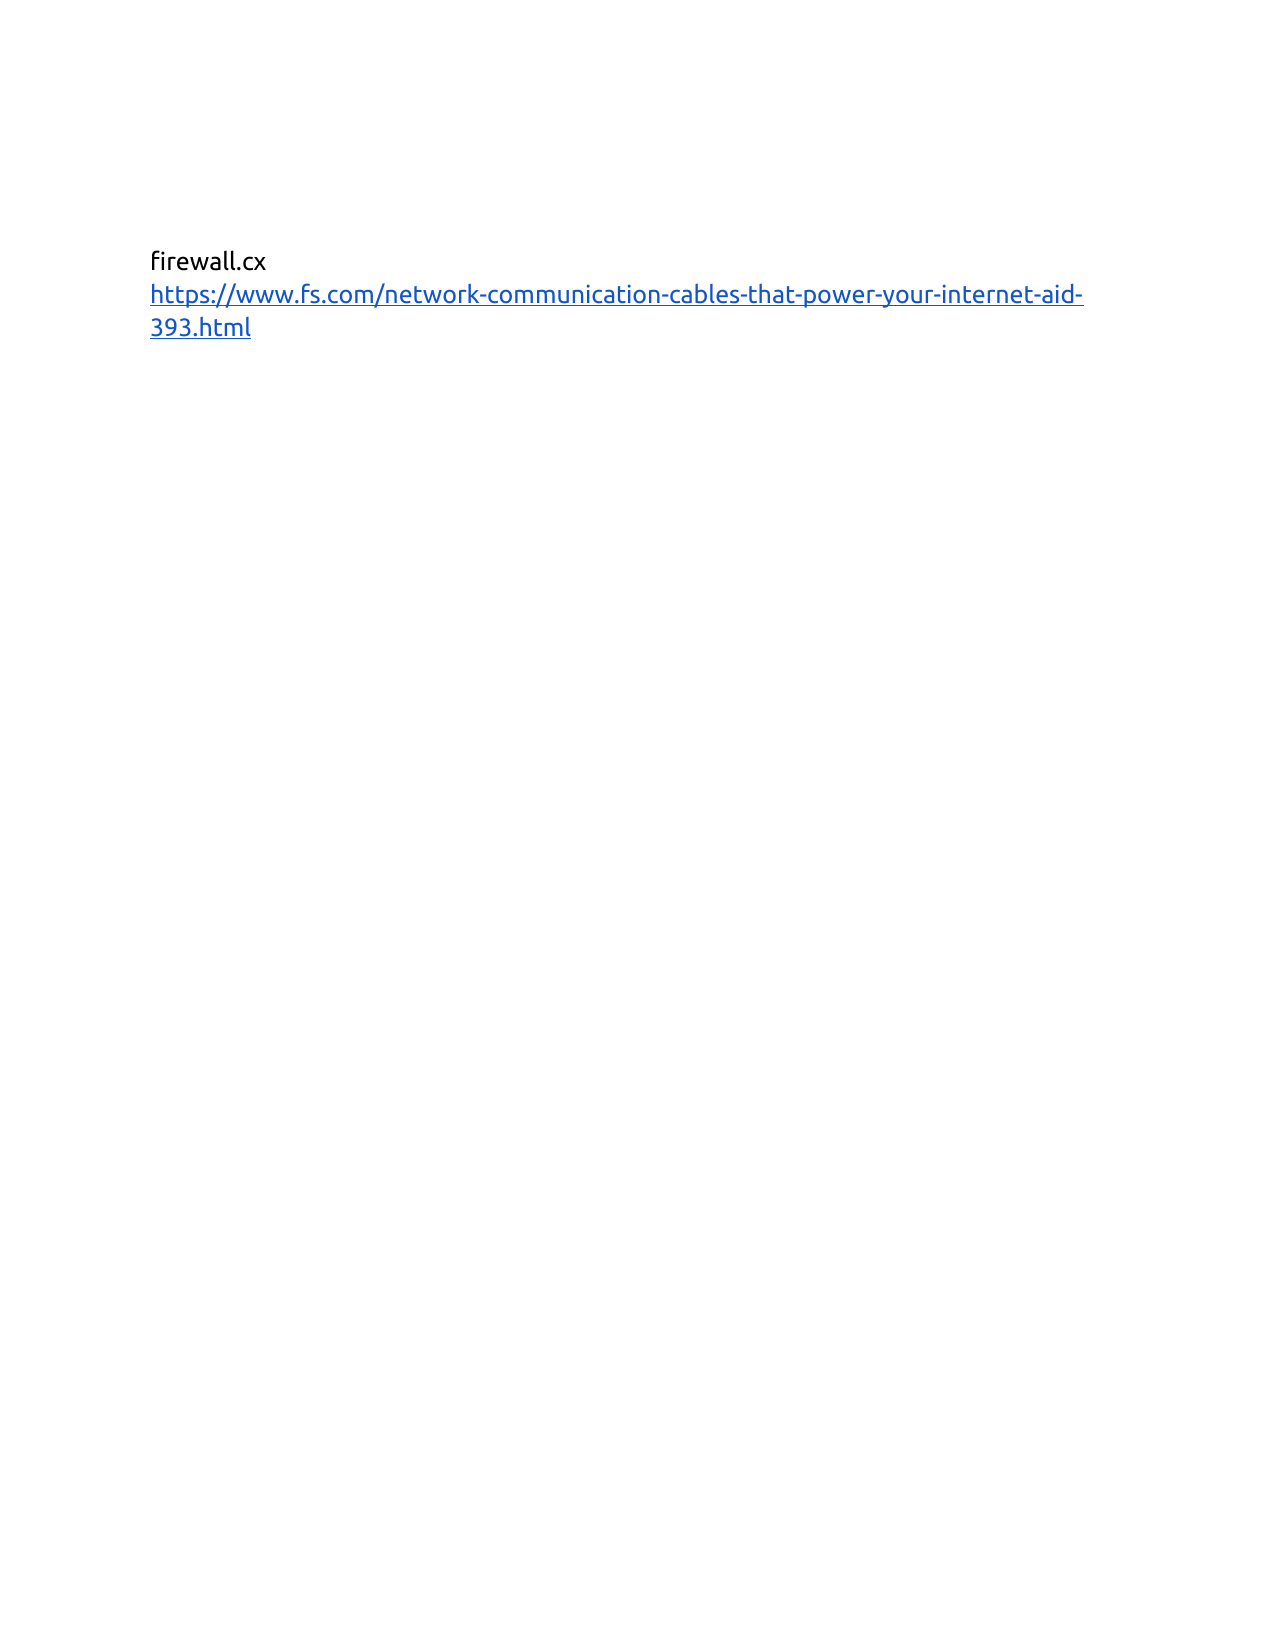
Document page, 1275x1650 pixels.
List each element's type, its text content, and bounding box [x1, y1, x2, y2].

text firewall.cx [150, 246, 1125, 275]
text https://www.fs.com/network-communication-cables-that-power-your-internet-aid-393.html [150, 279, 1125, 341]
